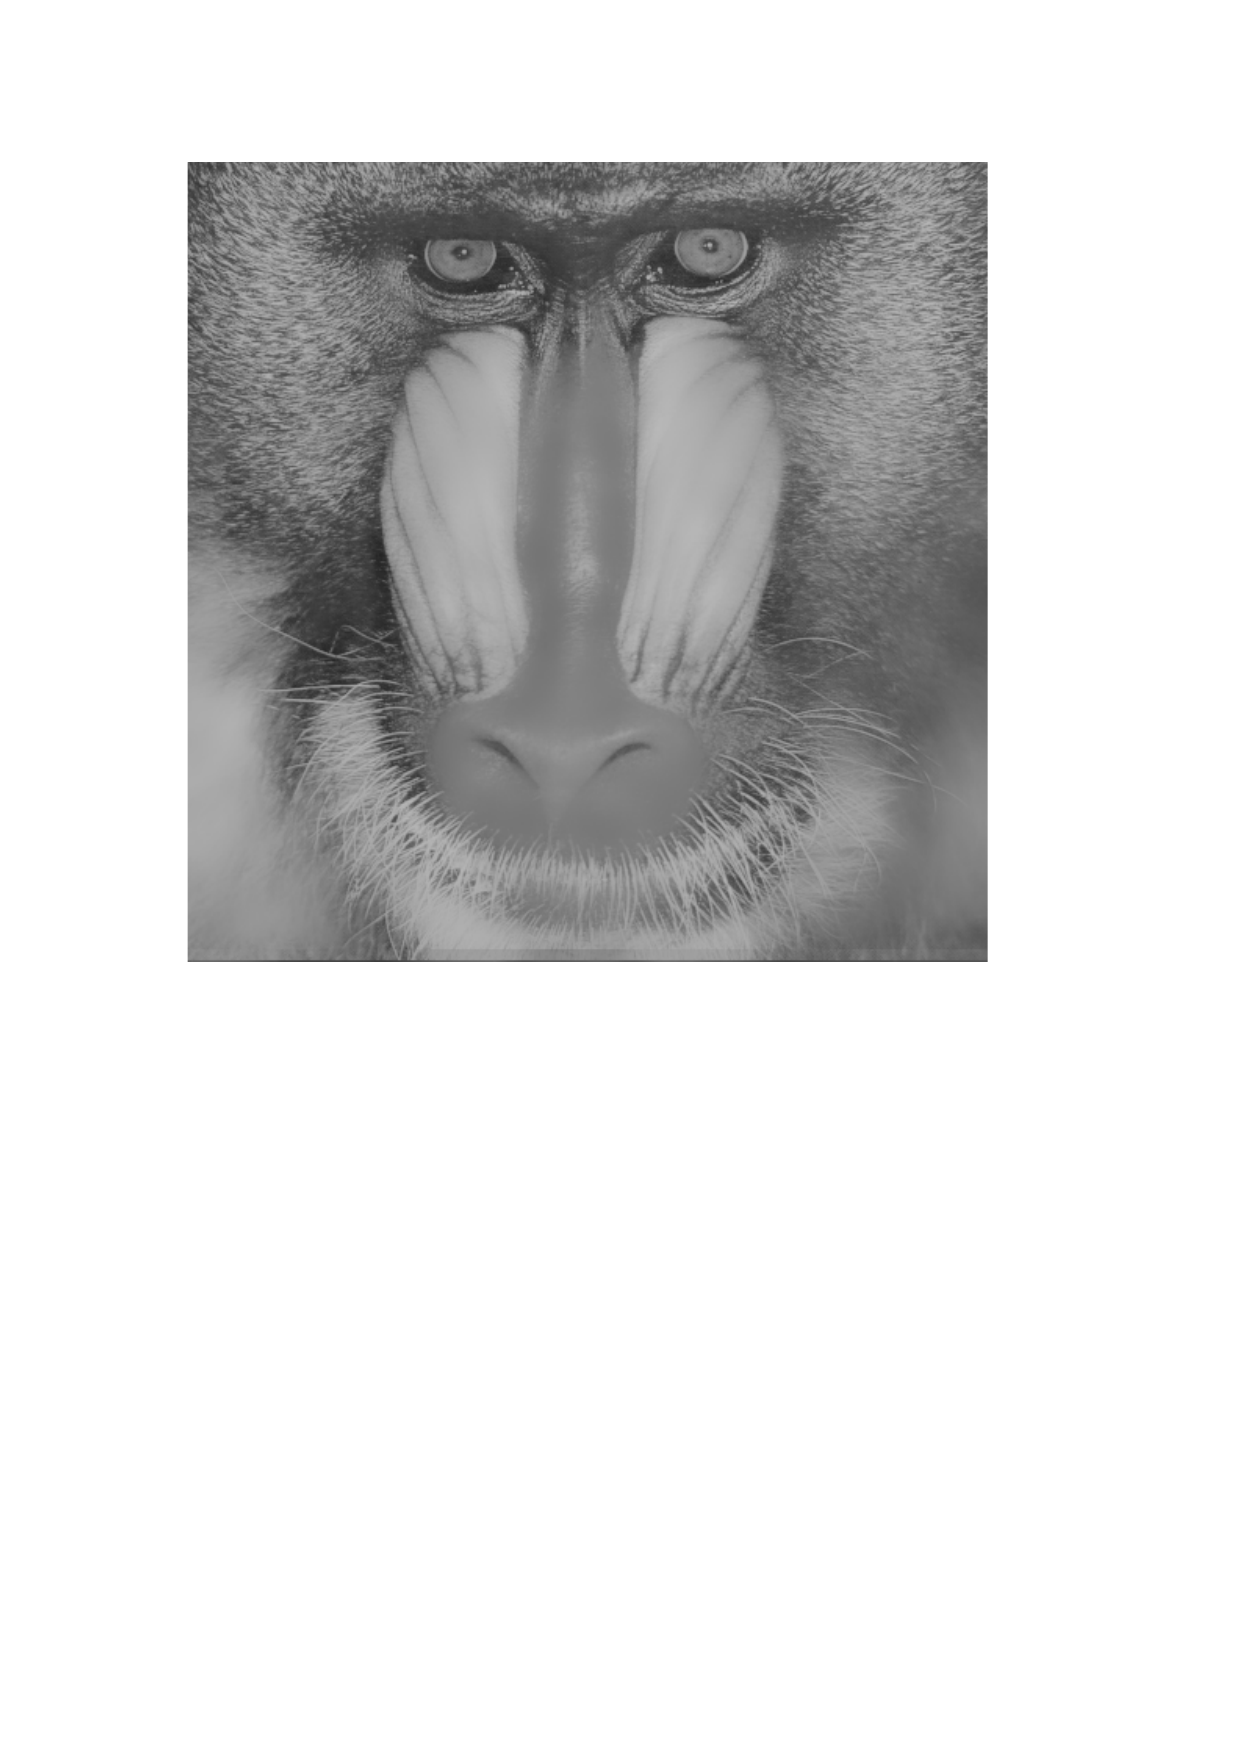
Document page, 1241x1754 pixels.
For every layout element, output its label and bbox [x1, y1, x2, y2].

picture [187, 162, 988, 962]
